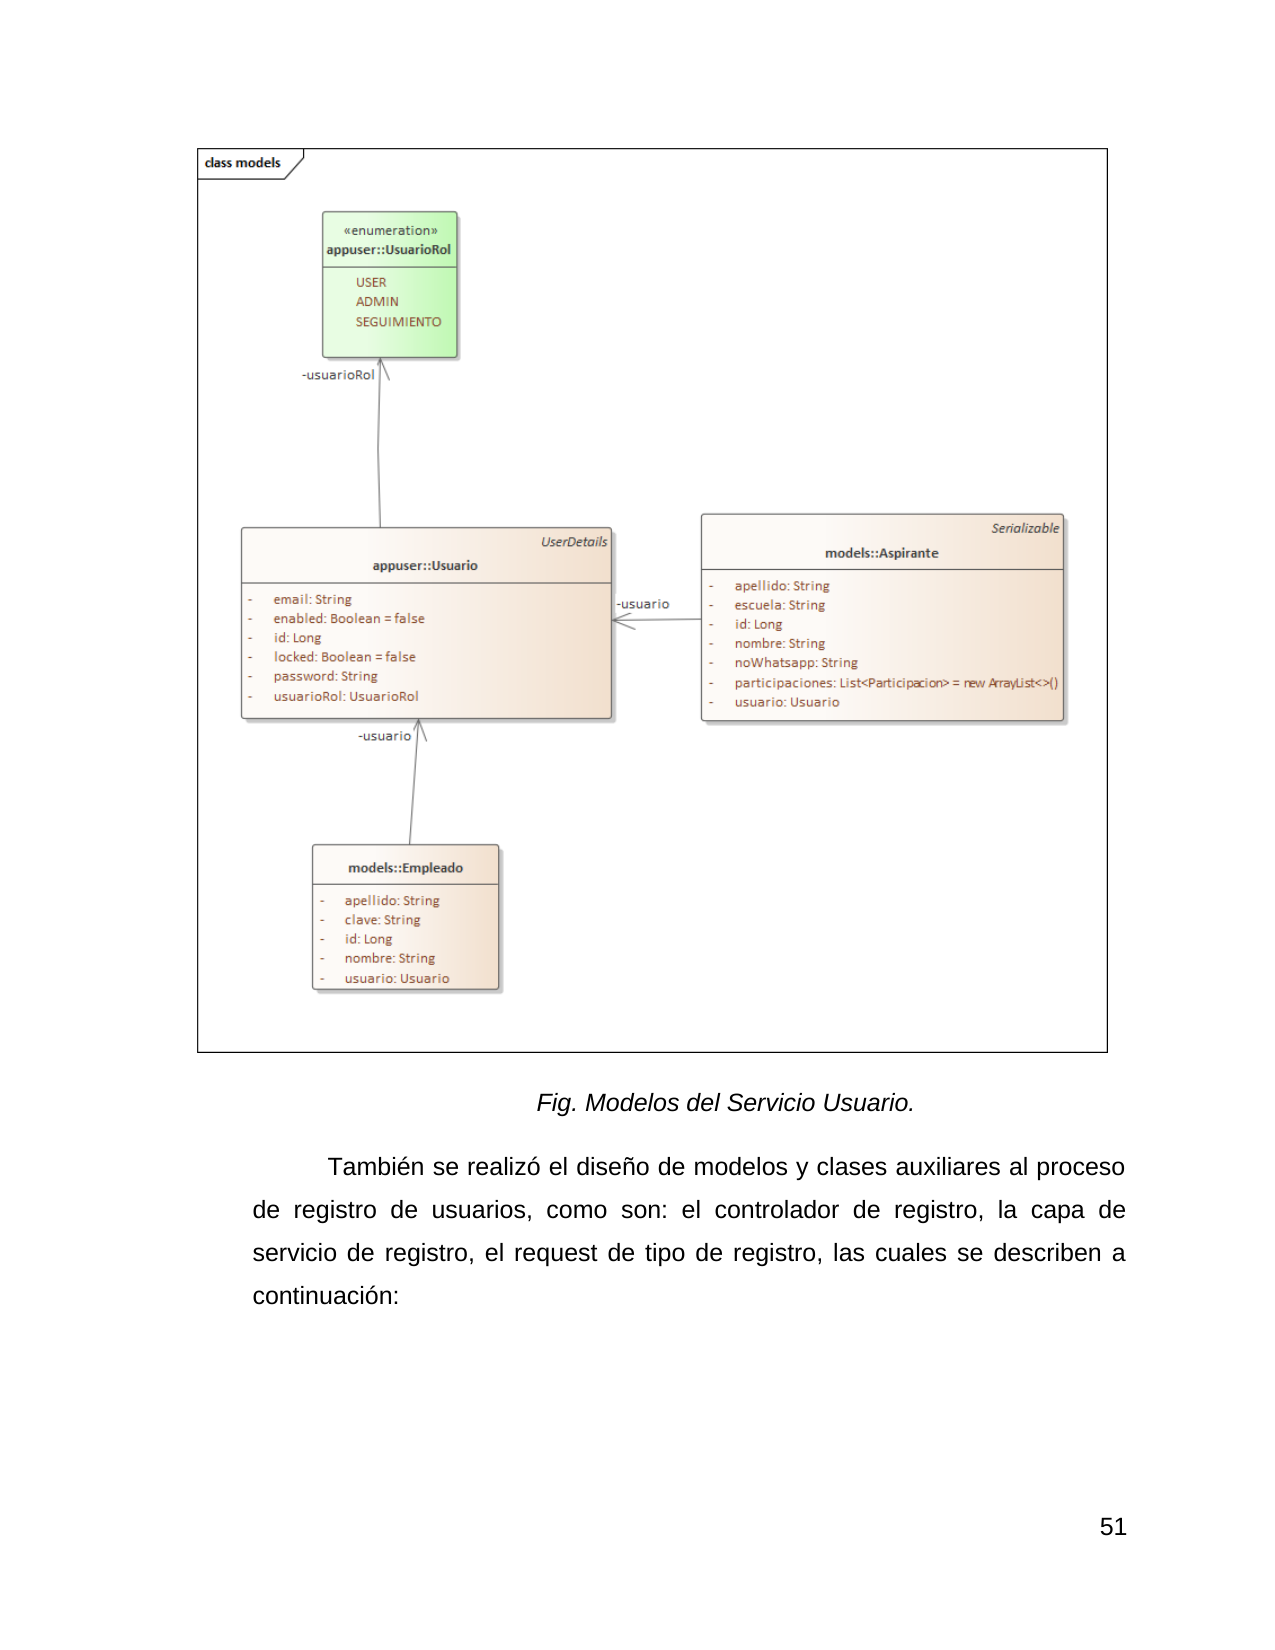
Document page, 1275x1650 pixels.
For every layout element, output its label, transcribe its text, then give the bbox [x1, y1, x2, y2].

picture [196, 147, 1108, 1053]
text Fig. Modelos del Servicio Usuario. [252, 1087, 1127, 1116]
text También se realizó el diseño de modelos y clases auxiliares al proceso de registro de usuarios, como son: el controlador de registro, la capa de servicio de registro, el request de tipo de registro, las cuales se describen a continuación: [252, 1151, 1127, 1309]
